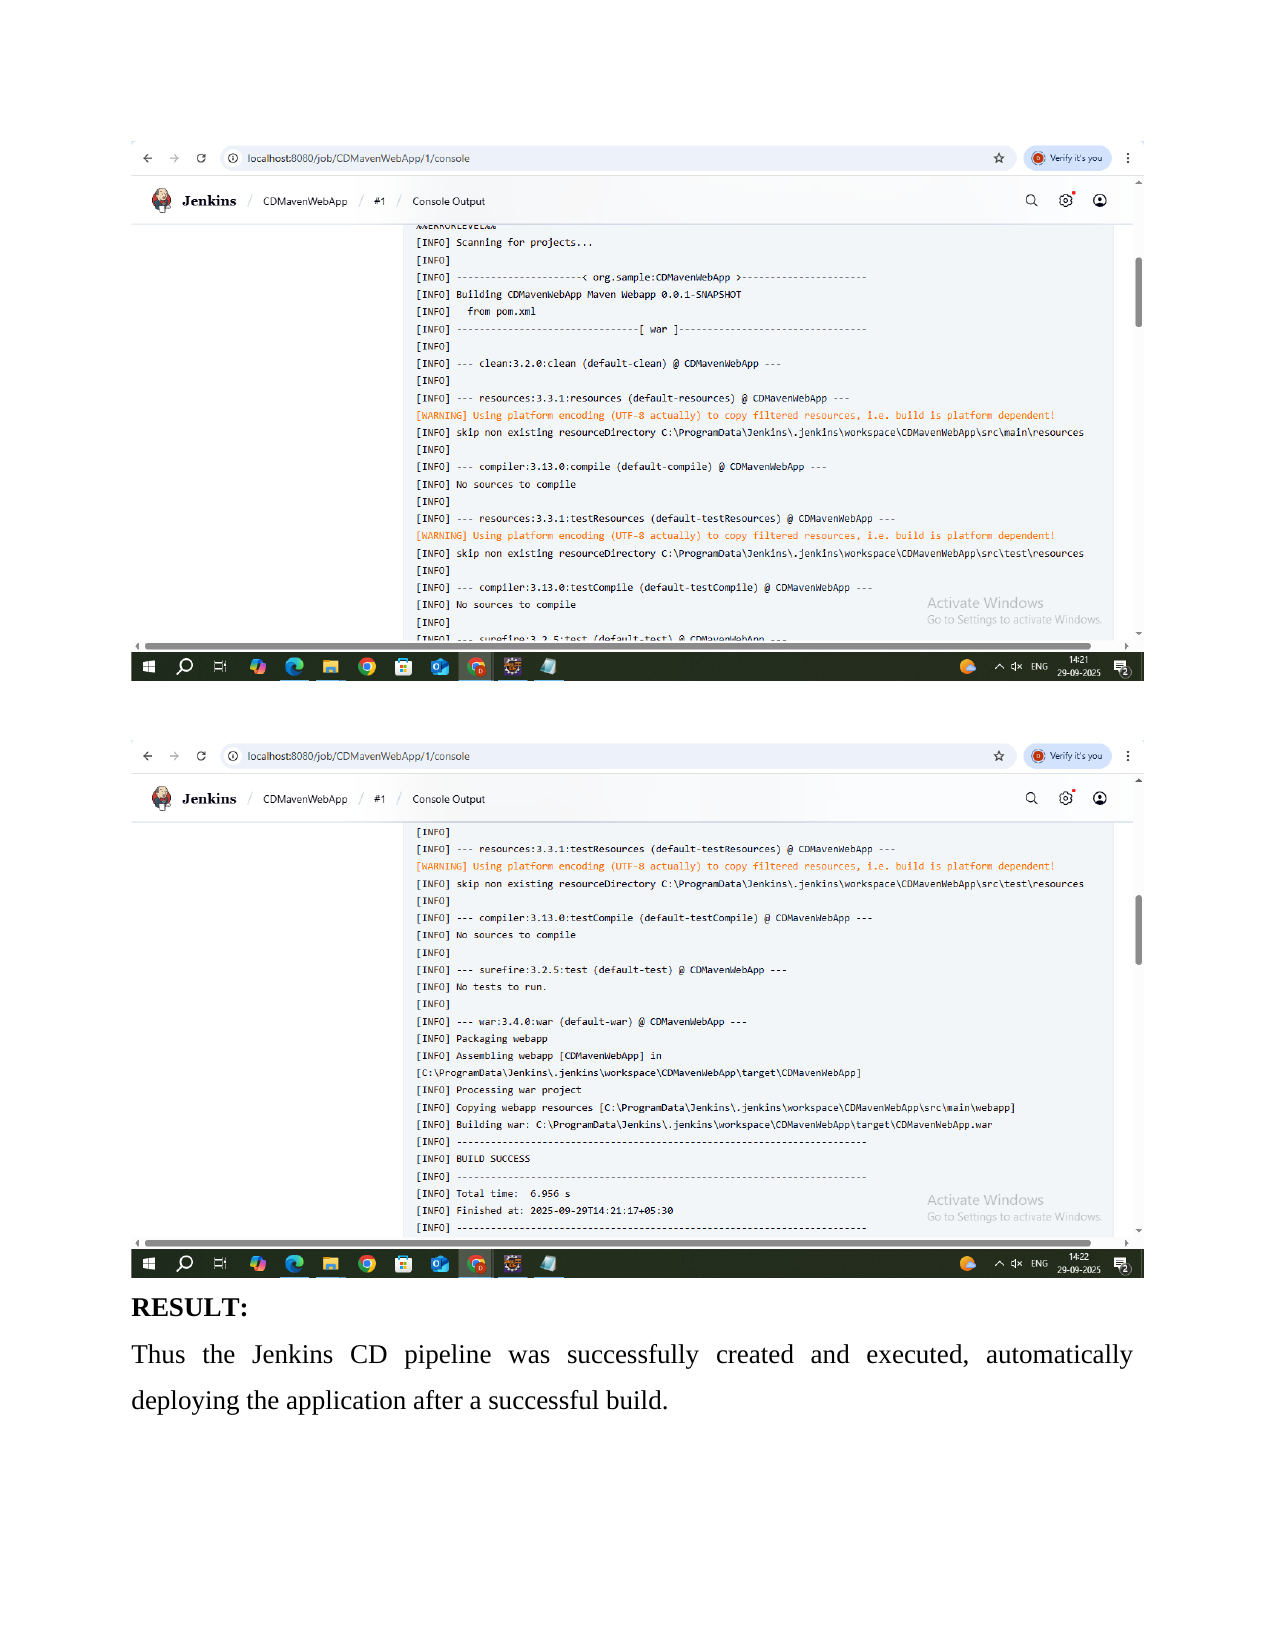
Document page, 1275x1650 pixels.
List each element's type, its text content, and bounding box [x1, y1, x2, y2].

picture [131, 141, 1144, 681]
text RESULT: [131, 1291, 1134, 1322]
text Thus the Jenkins CD pipeline was successfully created and executed, automatically deploying the application after a successful build. [131, 1338, 1134, 1416]
picture [131, 740, 1144, 1278]
